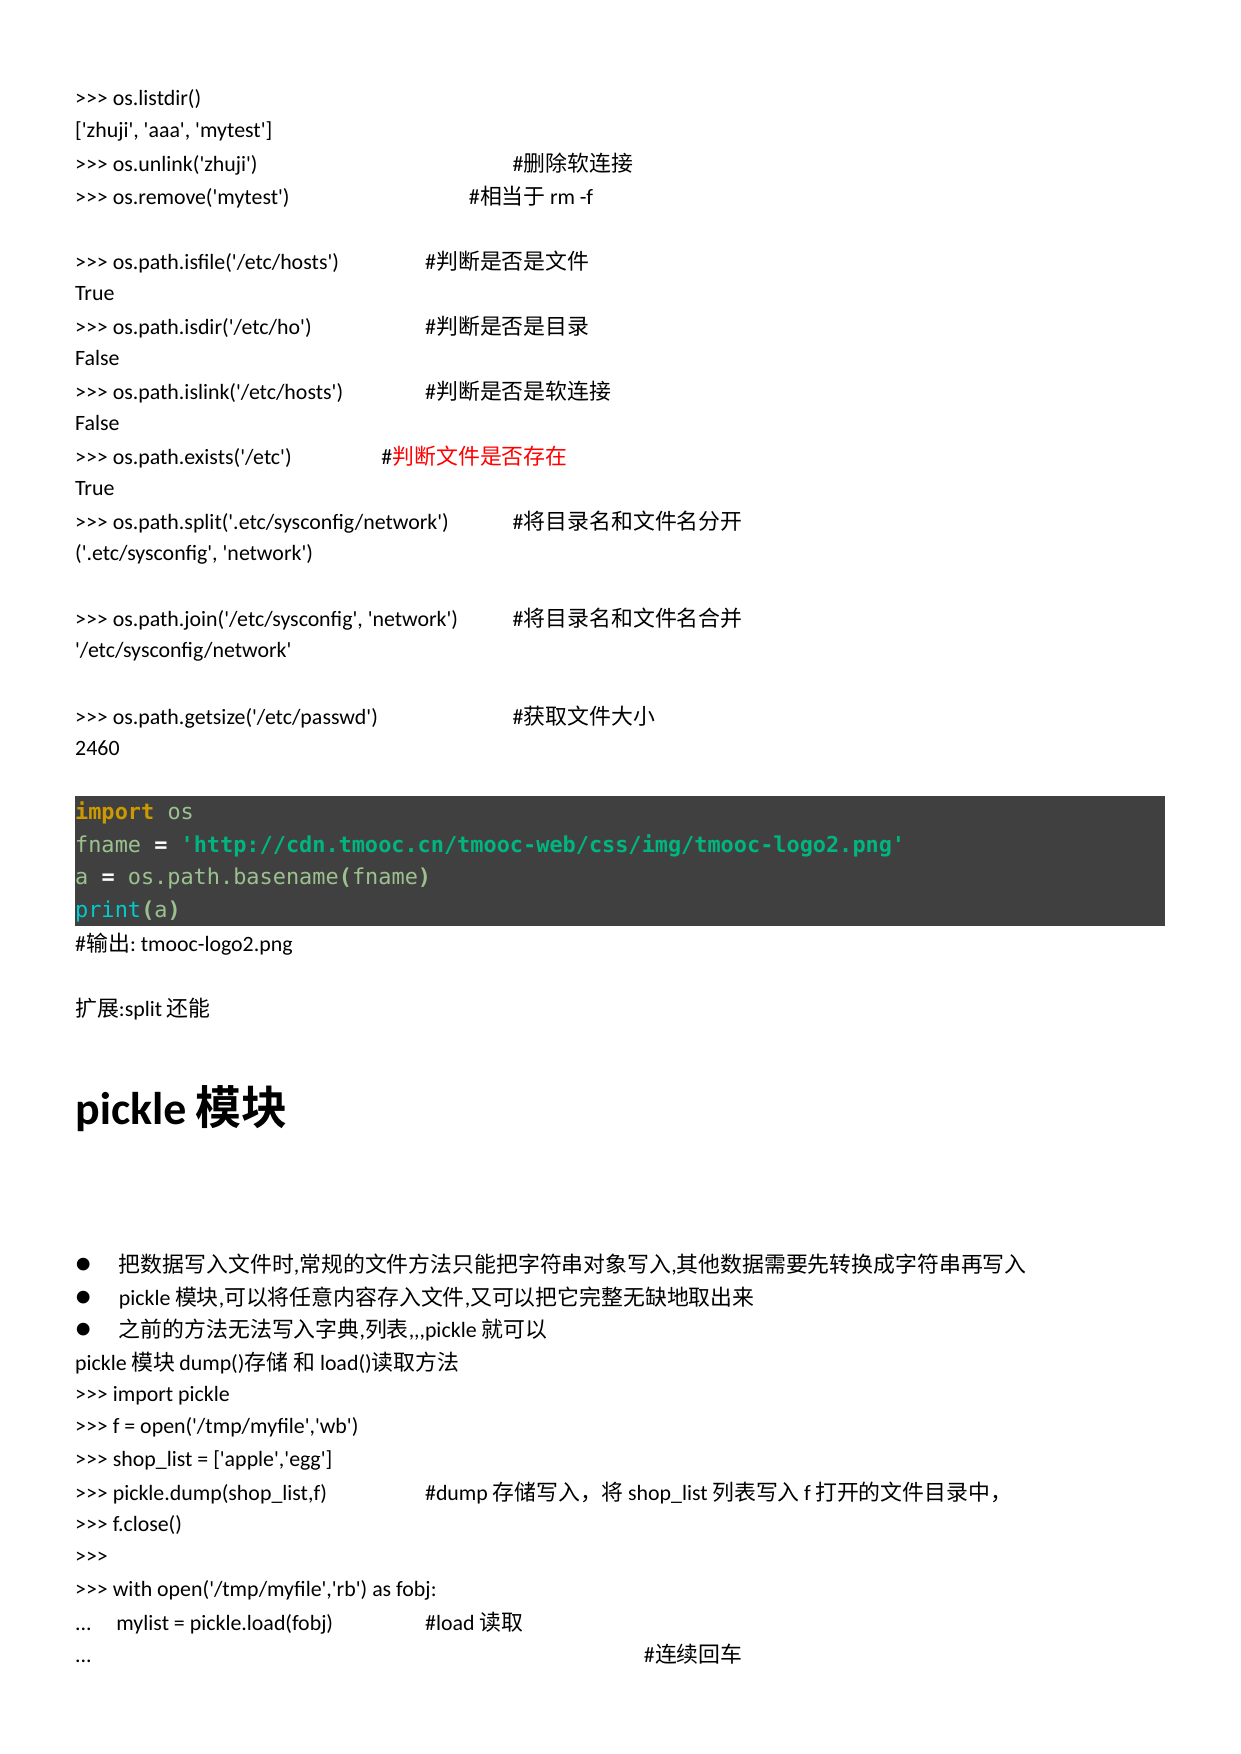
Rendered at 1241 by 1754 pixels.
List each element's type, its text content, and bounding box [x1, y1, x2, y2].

text >>> import pickle [75, 1377, 1165, 1409]
text >>> os.path.isfile('/etc/hosts') #判断是否是文件 [75, 243, 1165, 276]
text False [75, 406, 1165, 438]
list pickle模块,可以将任意内容存入文件,又可以把它完整无缺地取出来 [75, 1279, 1165, 1312]
text >>> os.path.split('.etc/sysconfig/network') #将目录名和文件名分开 [75, 503, 1165, 536]
text #输出: tmooc-logo2.png [75, 926, 1165, 958]
text True [75, 471, 1165, 503]
text >>> os.path.islink('/etc/hosts') #判断是否是软连接 [75, 373, 1165, 406]
text ['zhuji', 'aaa', 'mytest'] [75, 113, 1165, 146]
text >>> os.listdir() [75, 81, 1165, 113]
text >>> [75, 1539, 1165, 1572]
text >>> with open('/tmp/myfile','rb') as fobj: [75, 1572, 1165, 1604]
list 之前的方法无法写入字典,列表,,,pickle就可以 [75, 1312, 1165, 1344]
subtitle pickle模块 [75, 1056, 1165, 1153]
text ... #连续回车 [75, 1637, 1165, 1669]
text ('.etc/sysconfig', 'network') [75, 536, 1165, 568]
text >>> os.path.exists('/etc') #判断文件是否存在 [75, 438, 1165, 471]
text import os fname = 'http://cdn.tmooc.cn/tmooc-web/css/img/tmooc-logo2.png' a = os.path.basename(fname) print(a) [75, 796, 1165, 926]
text >>> os.path.isdir('/etc/ho') #判断是否是目录 [75, 308, 1165, 341]
text >>> f = open('/tmp/myfile','wb') [75, 1409, 1165, 1442]
text >>> pickle.dump(shop_list,f) #dump存储写入，将shop_list列表写入f打开的文件目录中， [75, 1474, 1165, 1507]
text >>> os.unlink('zhuji') #删除软连接 [75, 146, 1165, 178]
text pickle模块dump()存储 和 load()读取方法 [75, 1344, 1165, 1377]
list 把数据写入文件时,常规的文件方法只能把字符串对象写入,其他数据需要先转换成字符串再写入 [75, 1247, 1165, 1279]
text '/etc/sysconfig/network' [75, 633, 1165, 666]
text False [75, 341, 1165, 373]
text 扩展:split还能 [75, 991, 1165, 1023]
text 2460 [75, 731, 1165, 763]
text >>> os.remove('mytest') #相当于rm -f [75, 178, 1165, 211]
text ... mylist = pickle.load(fobj) #load读取 [75, 1604, 1165, 1637]
text >>> os.path.getsize('/etc/passwd') #获取文件大小 [75, 698, 1165, 731]
text >>> os.path.join('/etc/sysconfig', 'network') #将目录名和文件名合并 [75, 601, 1165, 633]
text >>> f.close() [75, 1507, 1165, 1539]
text True [75, 276, 1165, 308]
text >>> shop_list = ['apple','egg'] [75, 1442, 1165, 1474]
